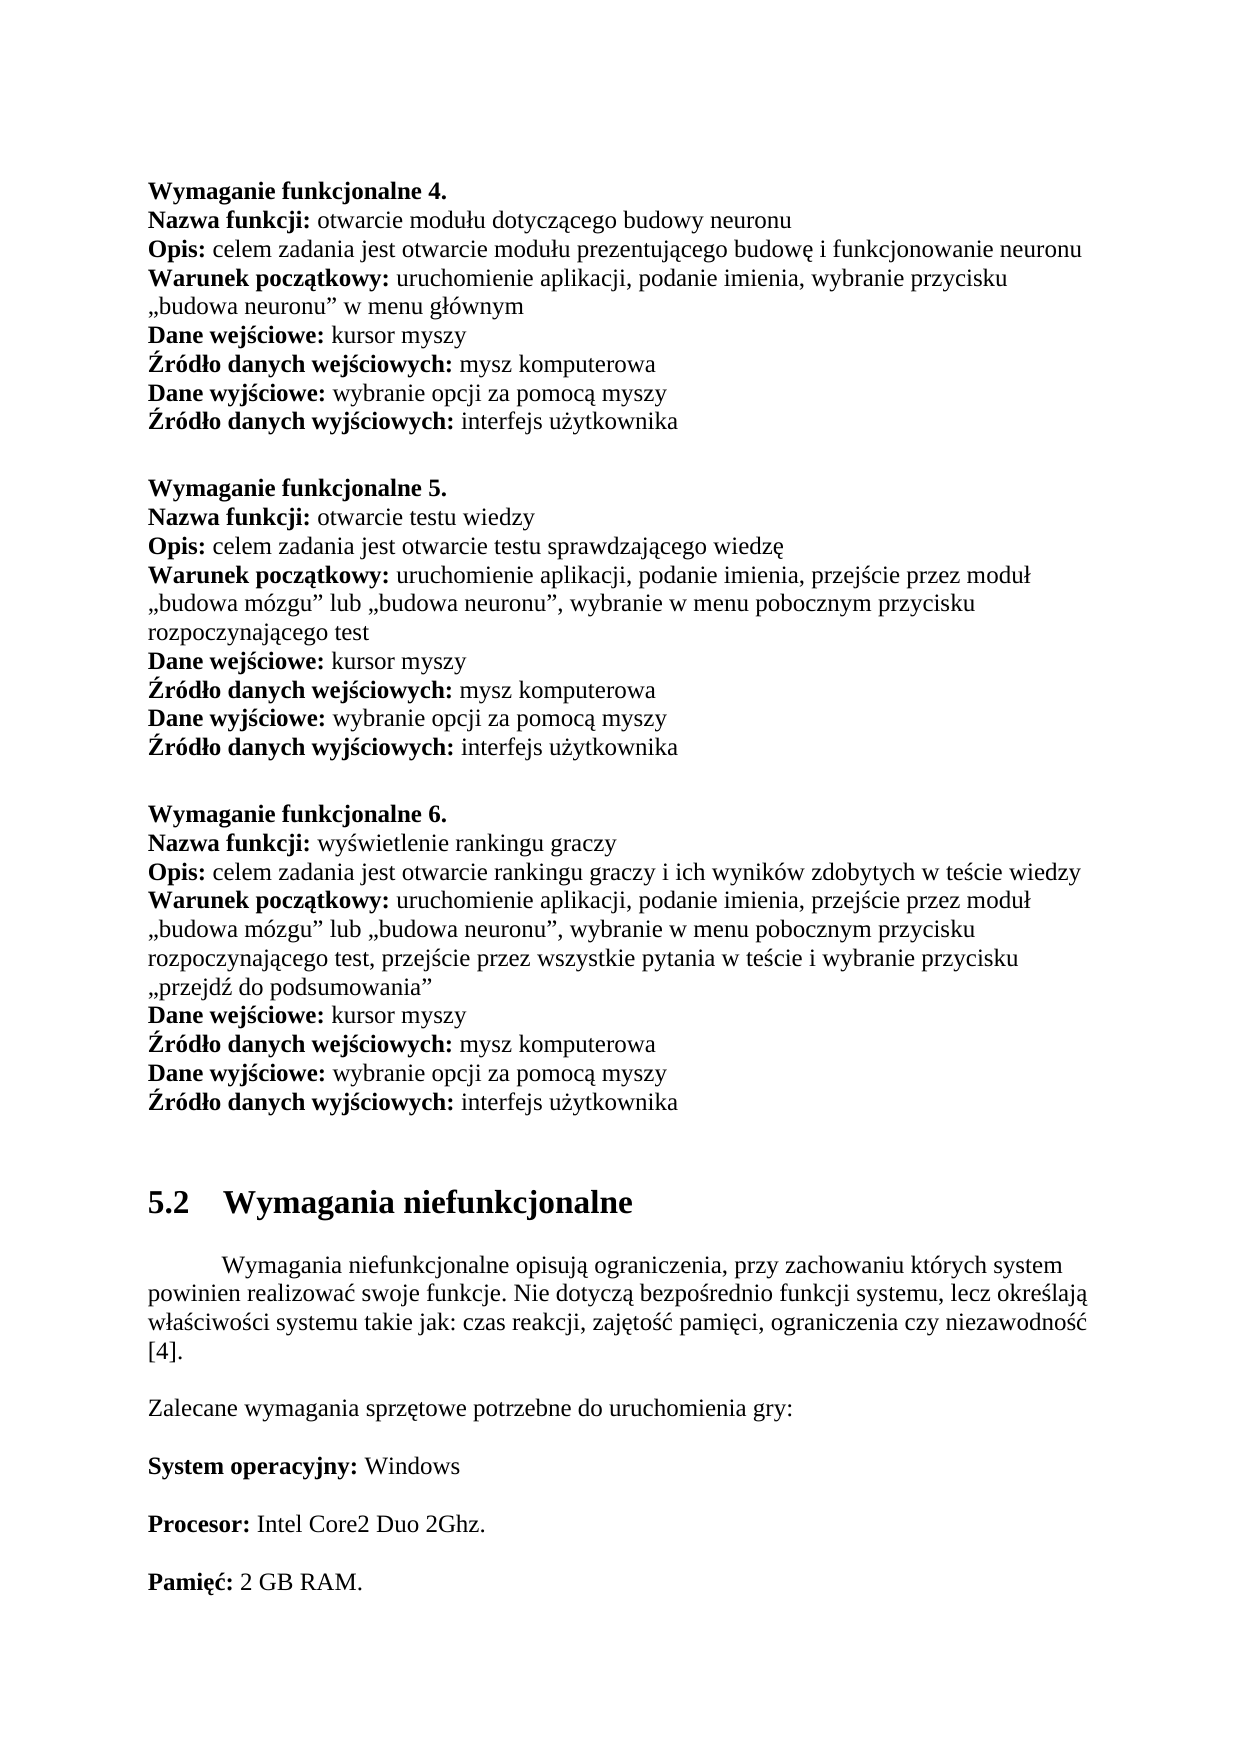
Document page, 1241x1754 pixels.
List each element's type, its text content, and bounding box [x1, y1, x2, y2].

text Wymagania niefunkcjonalne opisują ograniczenia, przy zachowaniu których system powinien realizować swoje funkcje. Nie dotyczą bezpośrednio funkcji systemu, lecz określają właściwości systemu takie jak: czas reakcji, zajętość pamięci, ograniczenia czy niezawodność [4]. [148, 1250, 1093, 1365]
text System operacyjny: Windows [148, 1451, 1093, 1480]
text Źródło danych wyjściowych: interfejs użytkownika [148, 1087, 1093, 1116]
text Źródło danych wyjściowych: interfejs użytkownika [148, 732, 1093, 761]
text Opis: celem zadania jest otwarcie rankingu graczy i ich wyników zdobytych w teście wiedzy [148, 857, 1093, 886]
text Nazwa funkcji: wyświetlenie rankingu graczy [148, 828, 1093, 857]
text Warunek początkowy: uruchomienie aplikacji, podanie imienia, przejście przez moduł „budowa mózgu” lub „budowa neuronu”, wybranie w menu pobocznym przycisku rozpoczynającego test, przejście przez wszystkie pytania w teście i wybranie przycisku „przejdź do podsumowania” [148, 886, 1093, 1001]
text Warunek początkowy: uruchomienie aplikacji, podanie imienia, przejście przez moduł „budowa mózgu” lub „budowa neuronu”, wybranie w menu pobocznym przycisku rozpoczynającego test [148, 560, 1093, 646]
text Wymaganie funkcjonalne 4. [148, 176, 1093, 205]
text Nazwa funkcji: otwarcie modułu dotyczącego budowy neuronu [148, 205, 1093, 234]
text Źródło danych wejściowych: mysz komputerowa [148, 1029, 1093, 1058]
text Dane wyjściowe: wybranie opcji za pomocą myszy [148, 378, 1093, 406]
text Opis: celem zadania jest otwarcie modułu prezentującego budowę i funkcjonowanie neuronu [148, 234, 1093, 263]
text Dane wejściowe: kursor myszy [148, 646, 1093, 675]
text Opis: celem zadania jest otwarcie testu sprawdzającego wiedzę [148, 531, 1093, 560]
text Warunek początkowy: uruchomienie aplikacji, podanie imienia, wybranie przycisku „budowa neuronu” w menu głównym [148, 263, 1093, 320]
text Pamięć: 2 GB RAM. [148, 1567, 1093, 1596]
text Źródło danych wejściowych: mysz komputerowa [148, 675, 1093, 703]
list Wymagania niefunkcjonalne [148, 1183, 1093, 1221]
text Dane wejściowe: kursor myszy [148, 320, 1093, 349]
text Dane wyjściowe: wybranie opcji za pomocą myszy [148, 1058, 1093, 1087]
text Źródło danych wejściowych: mysz komputerowa [148, 349, 1093, 378]
text Wymaganie funkcjonalne 6. [148, 799, 1093, 828]
text Nazwa funkcji: otwarcie testu wiedzy [148, 502, 1093, 531]
text Wymaganie funkcjonalne 5. [148, 473, 1093, 502]
text Dane wejściowe: kursor myszy [148, 1001, 1093, 1029]
text Procesor: Intel Core2 Duo 2Ghz. [148, 1509, 1093, 1538]
text Zalecane wymagania sprzętowe potrzebne do uruchomienia gry: [148, 1393, 1093, 1422]
text Dane wyjściowe: wybranie opcji za pomocą myszy [148, 703, 1093, 732]
text Źródło danych wyjściowych: interfejs użytkownika [148, 406, 1093, 435]
